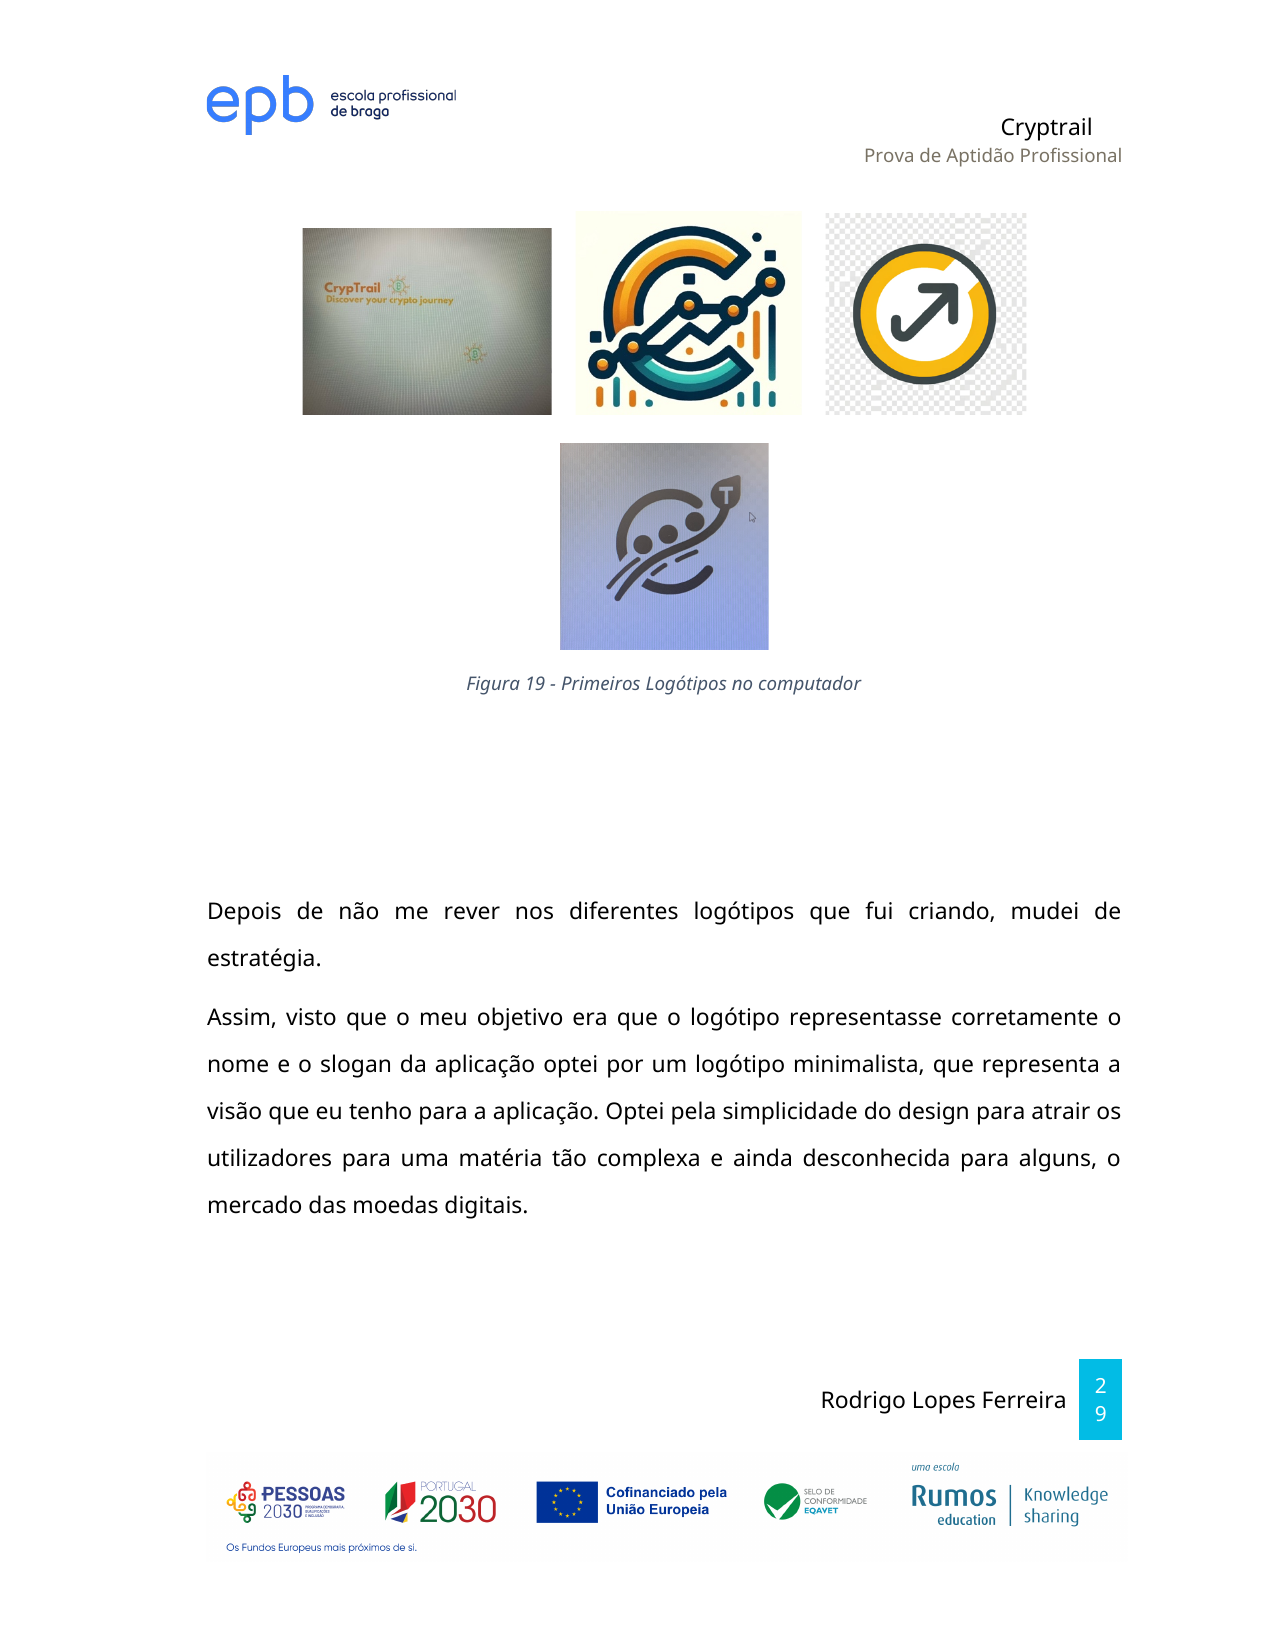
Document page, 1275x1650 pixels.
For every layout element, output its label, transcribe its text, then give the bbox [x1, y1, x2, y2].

picture [560, 443, 769, 650]
picture [206, 75, 456, 135]
text Depois de não me rever nos diferentes logótipos que fui criando, mudei de estratégia. [207, 895, 1122, 973]
picture [575, 211, 802, 415]
picture [206, 1452, 1128, 1562]
text Assim, visto que o meu objetivo era que o logótipo representasse corretamente o nome e o slogan da aplicação optei por um logótipo minimalista, que representa a visão que eu tenho para a aplicação. Optei pela simplicidade do design para atrair os utilizadores para uma matéria tão complexa e ainda desconhecida para alguns, o mercado das moedas digitais. [207, 1001, 1122, 1220]
picture [825, 213, 1027, 415]
picture [302, 228, 552, 415]
